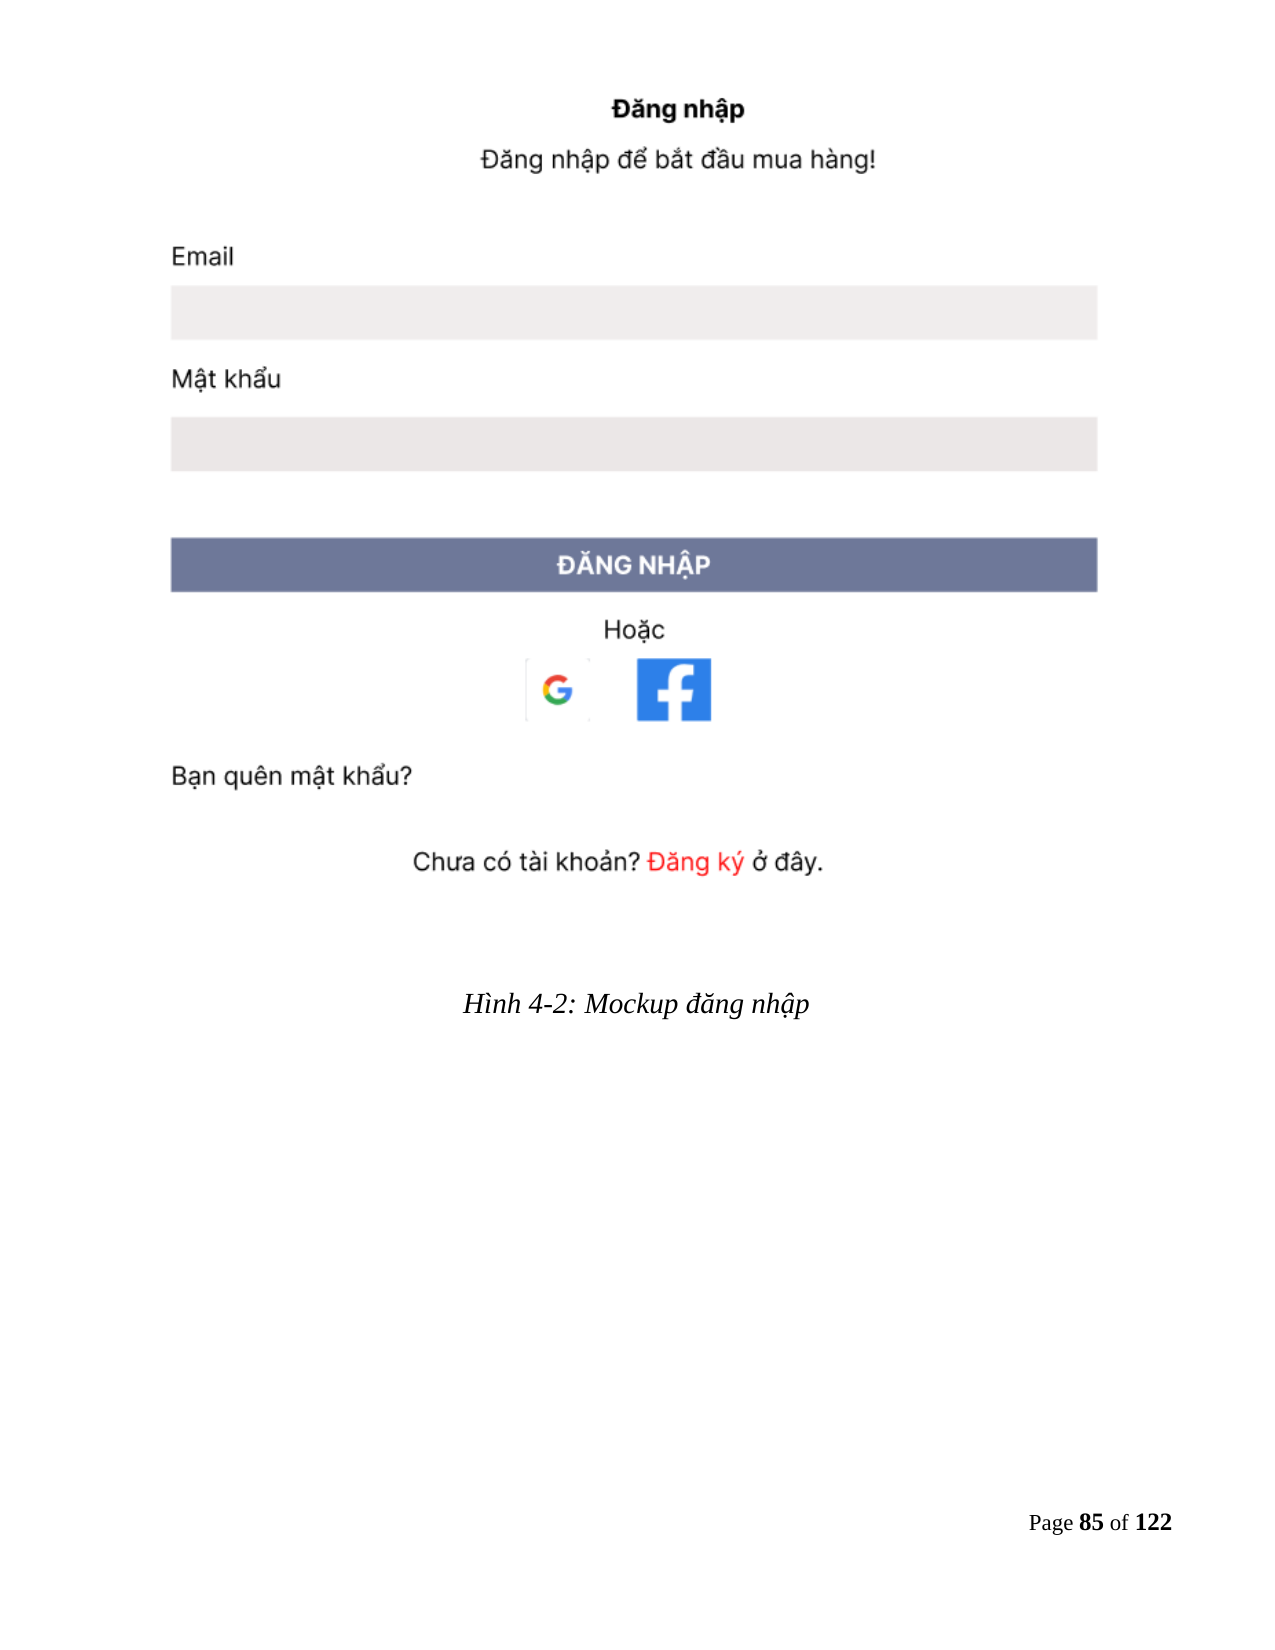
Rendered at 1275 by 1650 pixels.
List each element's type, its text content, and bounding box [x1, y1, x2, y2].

picture [103, 36, 1182, 986]
text Hình 4-2: Mockup đăng nhập [103, 986, 1172, 1019]
